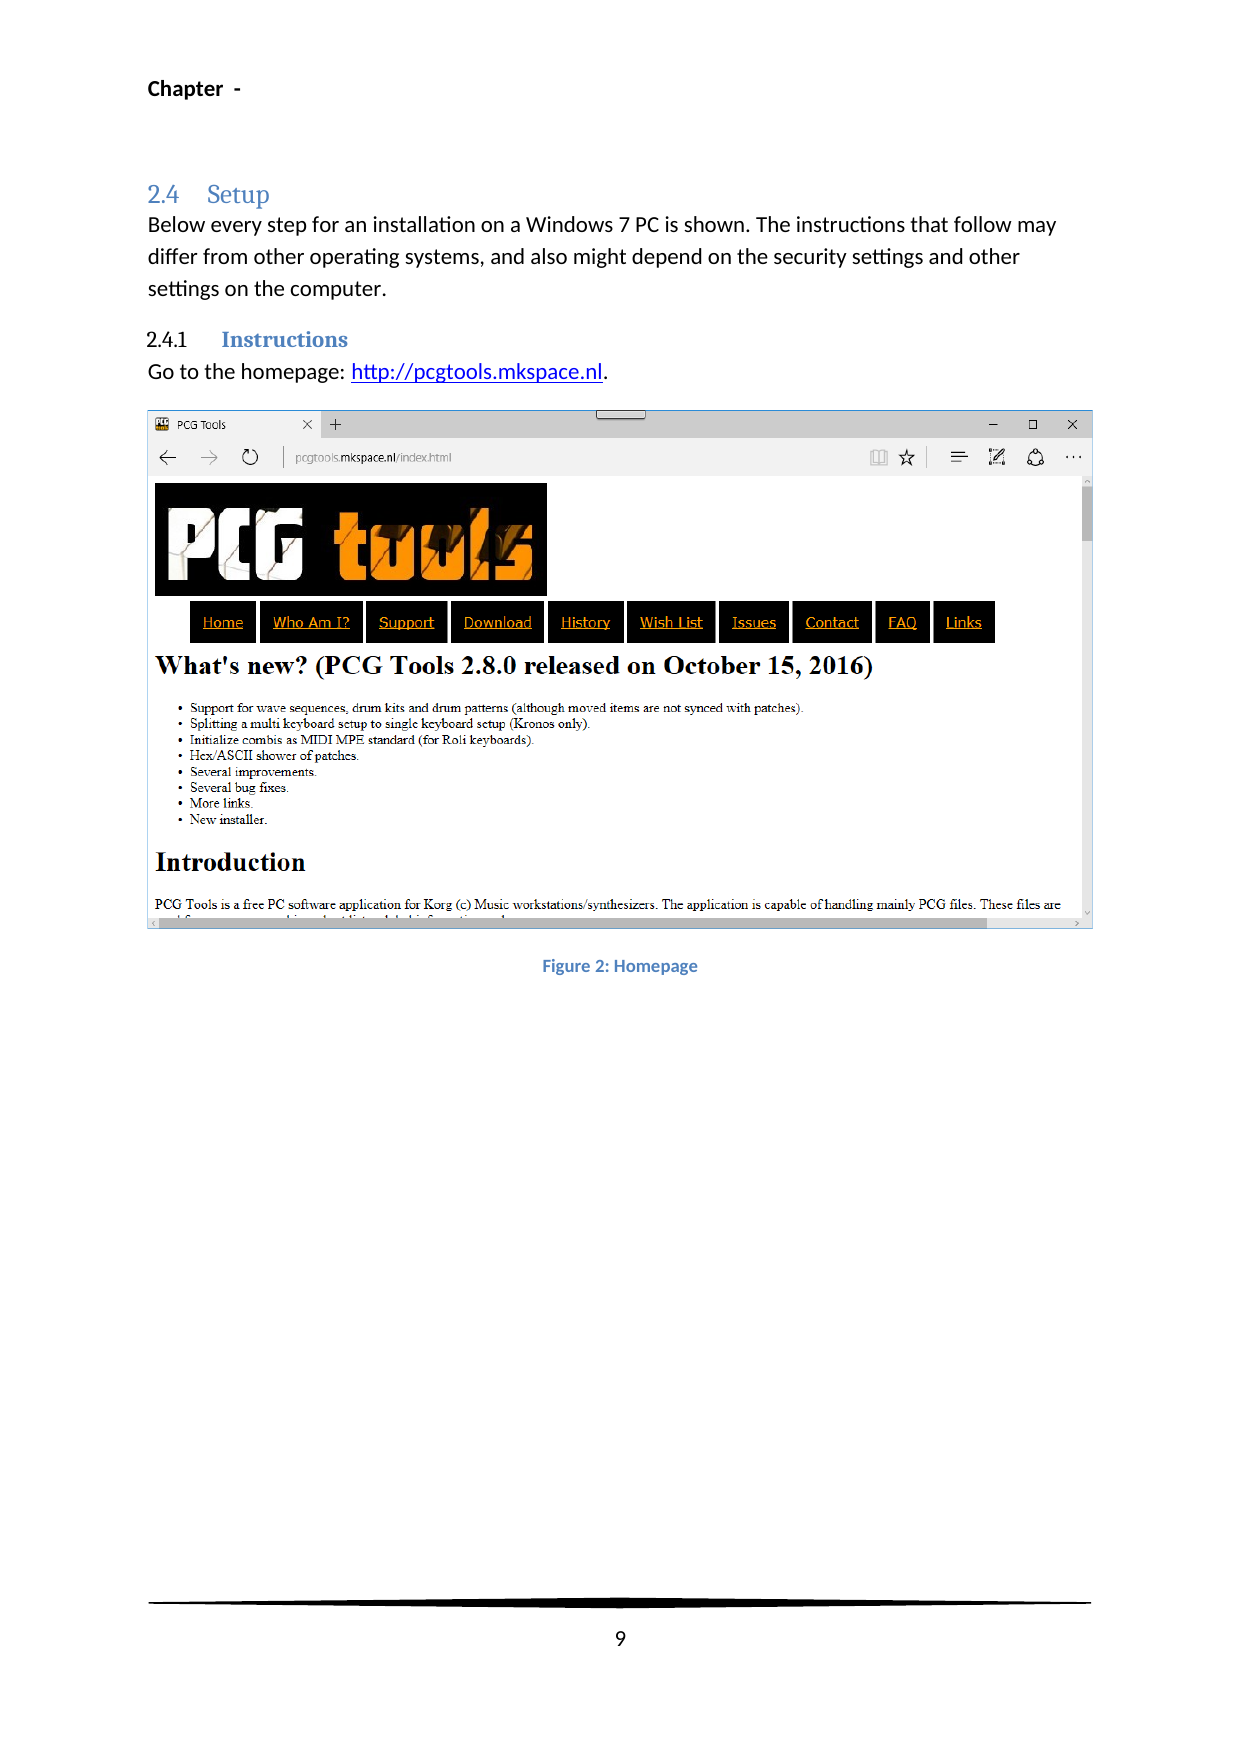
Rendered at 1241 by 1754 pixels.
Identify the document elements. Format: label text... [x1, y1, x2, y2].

picture [147, 410, 1093, 929]
subtitle Setup [148, 179, 1093, 210]
text Go to the homepage: http://pcgtools.mkspace.nl. [148, 357, 1093, 385]
subtitle Instructions [146, 327, 1093, 353]
text Below every step for an installation on a Windows 7 PC is shown. The instructions that follow may differ from other operating systems, and also might depend on the security settings and other settings on the computer. [148, 210, 1093, 302]
text Figure 2: Homepage [148, 954, 1093, 977]
